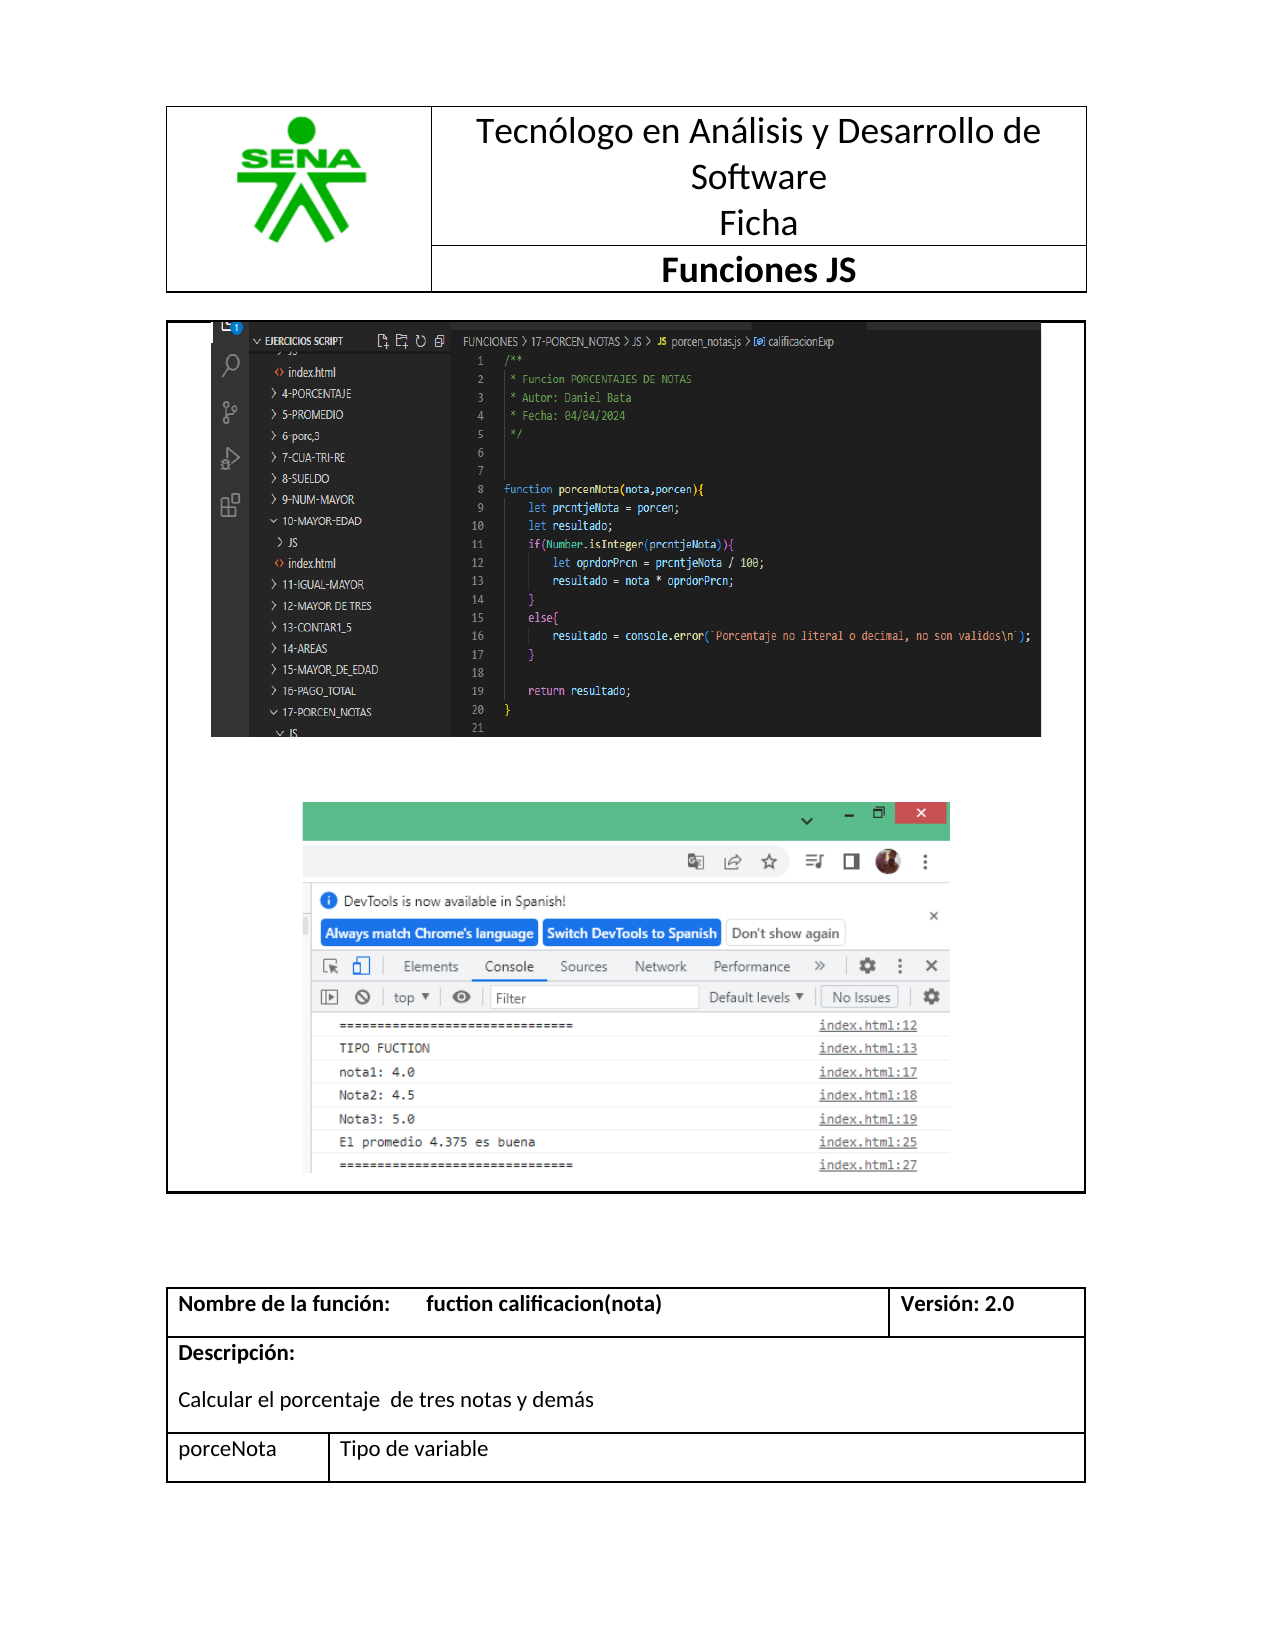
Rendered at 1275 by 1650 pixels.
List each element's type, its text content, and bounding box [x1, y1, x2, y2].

picture [211, 322, 1042, 737]
picture [302, 802, 950, 1173]
table_cell porceNota nota [168, 1434, 328, 1481]
table_cell Tipo de variable Numerico [330, 1434, 1084, 1481]
picture [218, 107, 380, 259]
table_cell Código: [168, 323, 1084, 1191]
table_header Versión: 2.0 [890, 1289, 1084, 1336]
table_header Nombre de la función: fuction calificacion(nota) [168, 1289, 888, 1336]
table_cell Descripción: Calcular el porcentaje de tres notas y demás [168, 1338, 1084, 1432]
